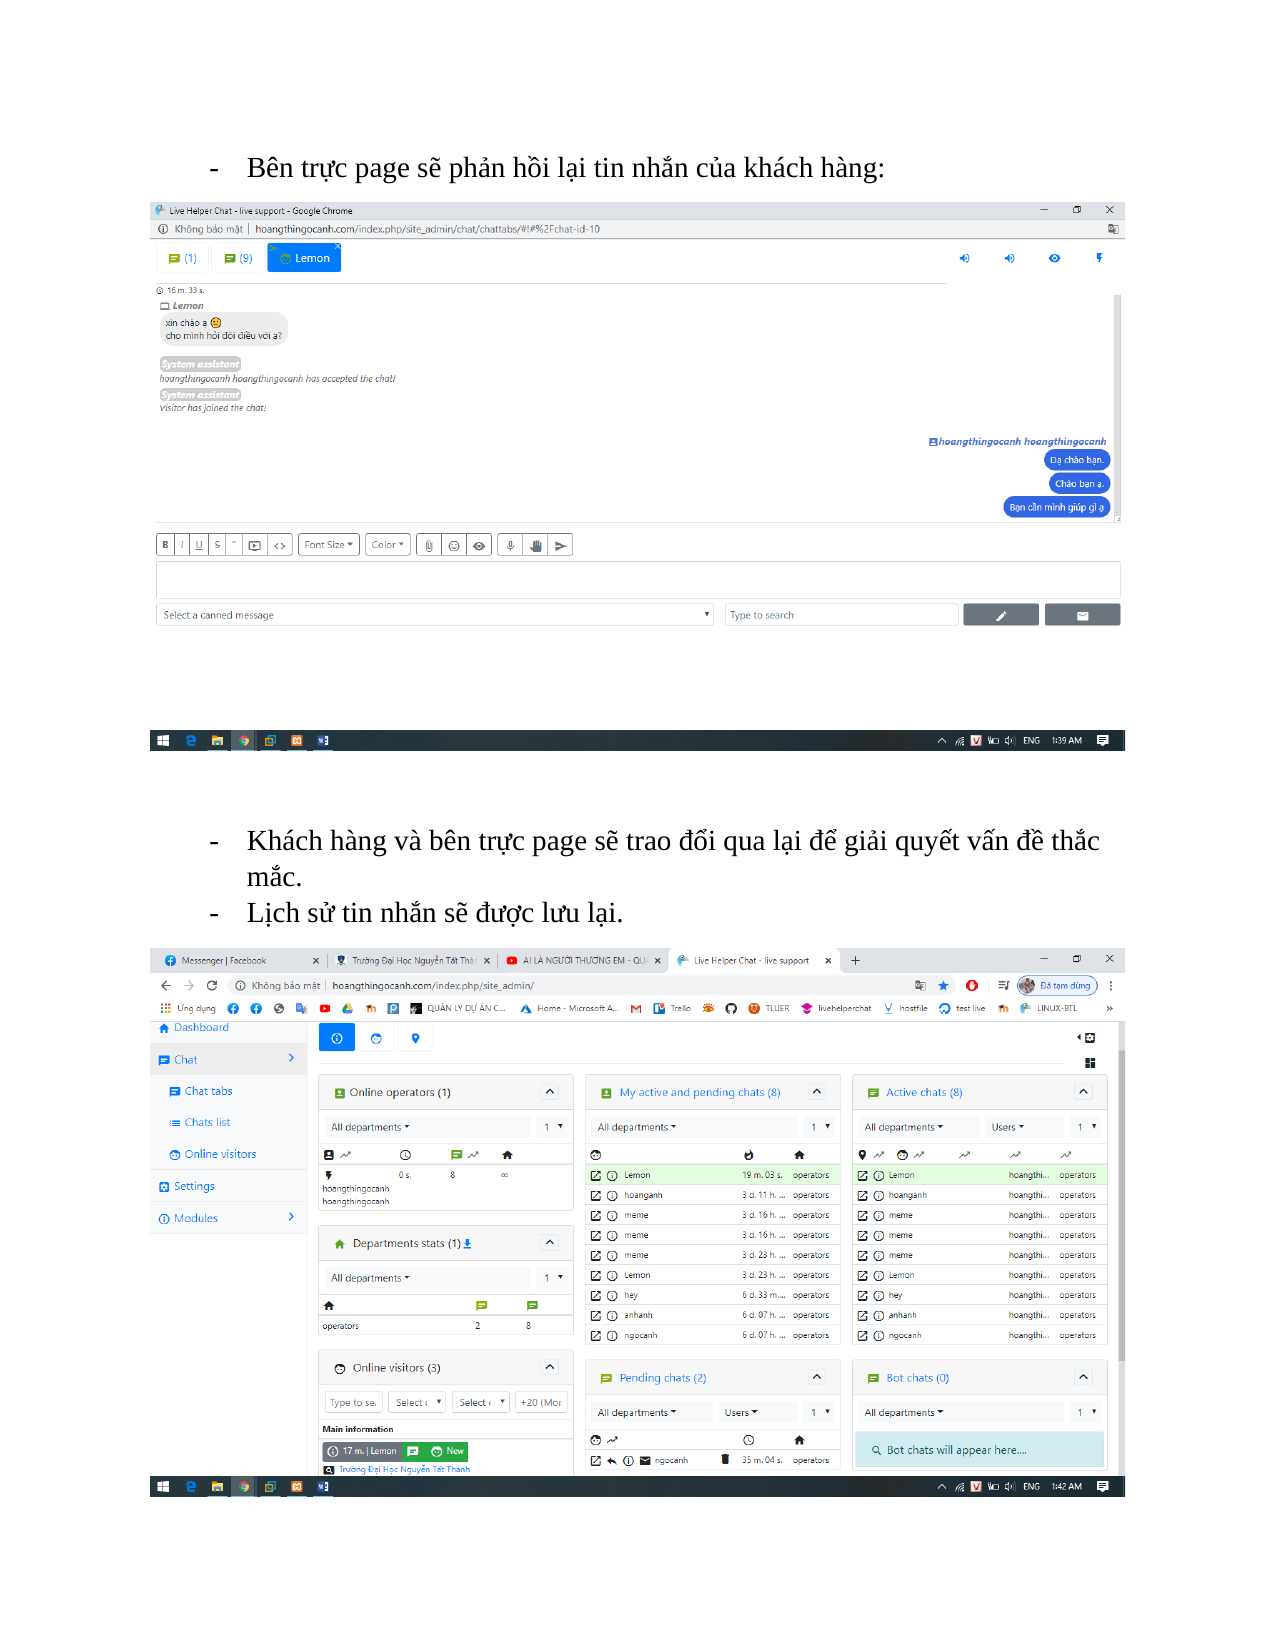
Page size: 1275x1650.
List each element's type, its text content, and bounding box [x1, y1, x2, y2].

list Bên trực page sẽ phản hồi lại tin nhắn của khách hàng: [209, 150, 1125, 183]
picture [150, 202, 1125, 751]
picture [150, 948, 1125, 1497]
list Khách hàng và bên trực page sẽ trao đổi qua lại để giải quyết vấn đề thắc mắc. [209, 823, 1125, 893]
list Lịch sử tin nhắn sẽ được lưu lại. [209, 895, 1125, 929]
